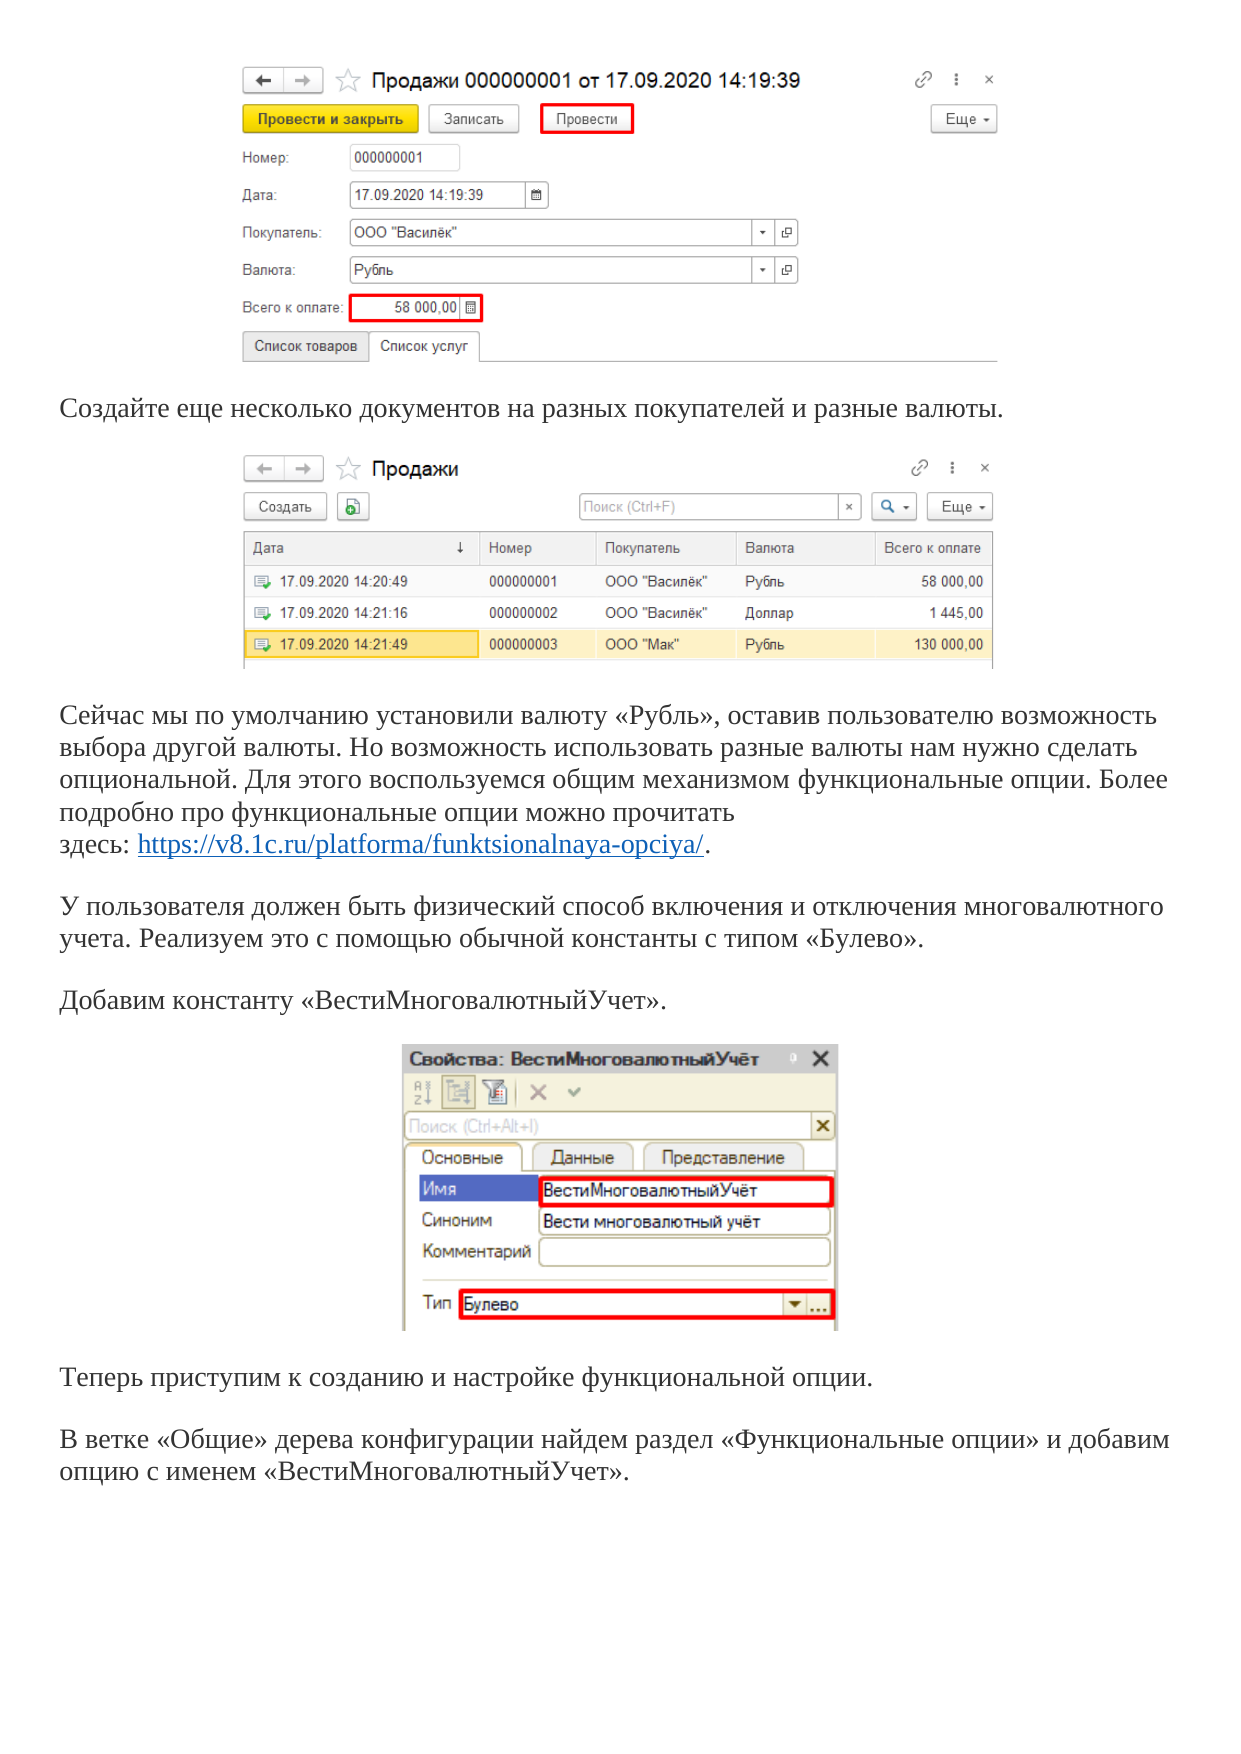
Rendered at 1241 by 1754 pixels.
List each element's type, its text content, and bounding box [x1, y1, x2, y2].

text Создайте еще несколько документов на разных покупателей и разные валюты. [59, 391, 1181, 423]
picture [401, 1044, 839, 1331]
text У пользователя должен быть физический способ включения и отключения многовалютного учета. Реализуем это с помощью обычной константы с типом «Булево». [59, 889, 1181, 954]
text Добавим константу «ВестиМноговалютныйУчет». [59, 983, 1181, 1015]
picture [236, 59, 1004, 362]
picture [236, 452, 1004, 669]
text Теперь приступим к созданию и настройке функциональной опции. [59, 1360, 1181, 1393]
text В ветке «Общие» дерева конфигурации найдем раздел «Функциональные опции» и добавим опцию с именем «ВестиМноговалютныйУчет». [59, 1422, 1181, 1487]
text Сейчас мы по умолчанию установили валюту «Рубль», оставив пользователю возможность выбора другой валюты. Но возможность использовать разные валюты нам нужно сделать опциональной. Для этого воспользуемся общим механизмом функциональные опции. Более подробно про функциональные опции можно прочитать здесь: https://v8.1c.ru/platforma/funktsionalnaya-opciya/. [59, 698, 1181, 860]
